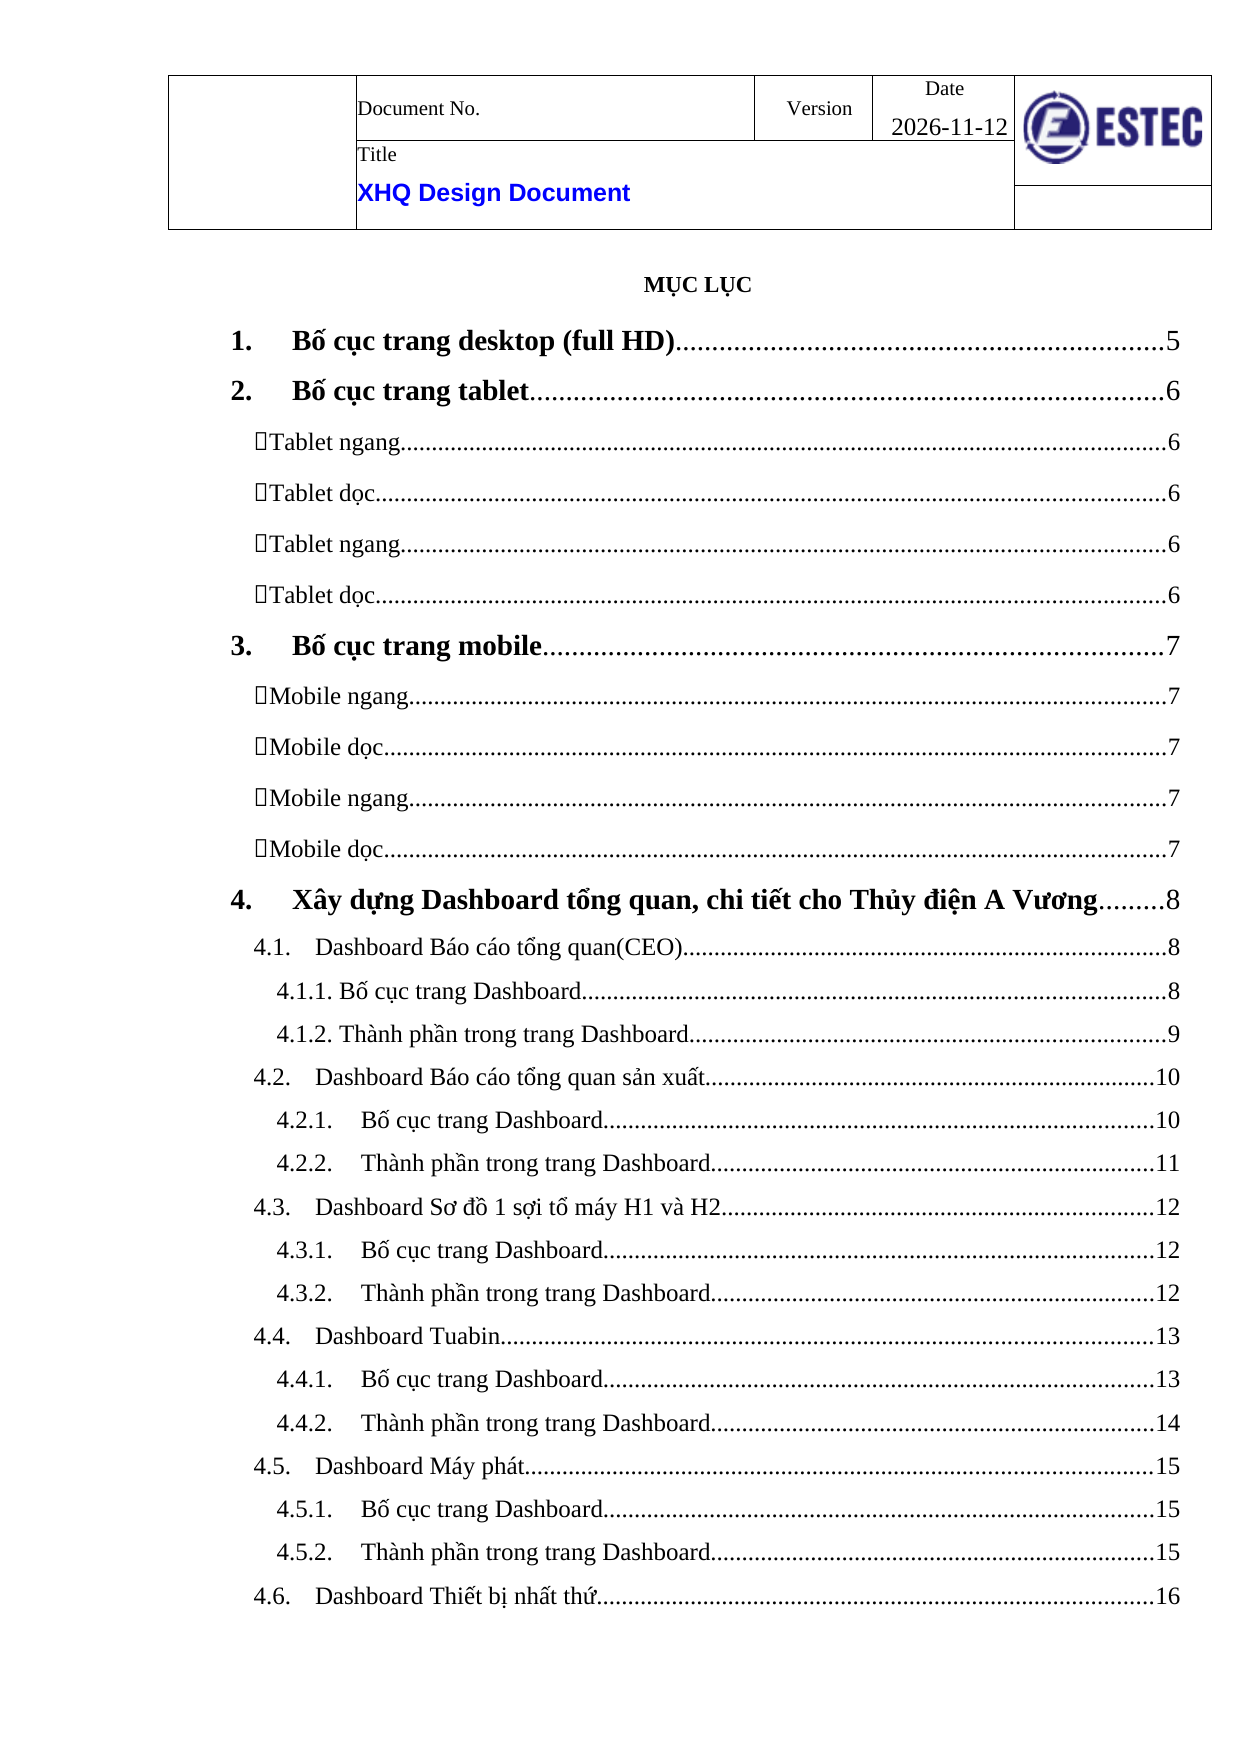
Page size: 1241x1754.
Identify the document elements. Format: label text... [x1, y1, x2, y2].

text 4.1.1. Bố cục trang Dashboard 8 [223, 976, 1181, 1004]
text 4.4.1. Bố cục trang Dashboard 13 [223, 1364, 1181, 1393]
text 4.5.1. Bố cục trang Dashboard 15 [223, 1494, 1181, 1523]
text 3. Bố cục trang mobile 7 [177, 628, 1181, 661]
text  Mobile ngang 7 [200, 678, 1181, 712]
text  Mobile dọc 7 [200, 729, 1181, 763]
text  Mobile dọc 7 [200, 831, 1181, 865]
text 4.5.2. Thành phần trong trang Dashboard 15 [223, 1537, 1181, 1566]
text  Tablet dọc 6 [200, 474, 1181, 509]
text  Tablet dọc 6 [200, 577, 1181, 611]
text 4.2. Dashboard Báo cáo tổng quan sản xuất 10 [200, 1062, 1181, 1091]
text 4.3. Dashboard Sơ đồ 1 sợi tổ máy H1 và H2 12 [200, 1192, 1181, 1220]
text 4.3.2. Thành phần trong trang Dashboard 12 [223, 1278, 1181, 1307]
picture [1023, 90, 1203, 164]
text  Tablet ngang 6 [200, 526, 1181, 560]
text 4.1.2. Thành phần trong trang Dashboard 9 [223, 1019, 1181, 1048]
text 1. Bố cục trang desktop (full HD) 5 [177, 323, 1181, 356]
text  Tablet ngang 6 [200, 423, 1181, 458]
text 4.4.2. Thành phần trong trang Dashboard 14 [223, 1408, 1181, 1437]
text 4. Xây dựng Dashboard tổng quan, chi tiết cho Thủy điện A Vương 8 [177, 882, 1181, 916]
text MỤC LỤC [177, 271, 1219, 297]
text 4.2.2. Thành phần trong trang Dashboard 11 [223, 1148, 1181, 1177]
text 4.4. Dashboard Tuabin 13 [200, 1321, 1181, 1350]
text 2. Bố cục trang tablet 6 [177, 373, 1181, 407]
text 4.3.1. Bố cục trang Dashboard 12 [223, 1235, 1181, 1264]
text 4.5. Dashboard Máy phát 15 [200, 1451, 1181, 1480]
text  Mobile ngang 7 [200, 780, 1181, 814]
text 4.2.1. Bố cục trang Dashboard 10 [223, 1105, 1181, 1134]
text 4.1. Dashboard Báo cáo tổng quan(CEO) 8 [200, 932, 1181, 961]
text 4.6. Dashboard Thiết bị nhất thứ 16 [200, 1581, 1181, 1609]
